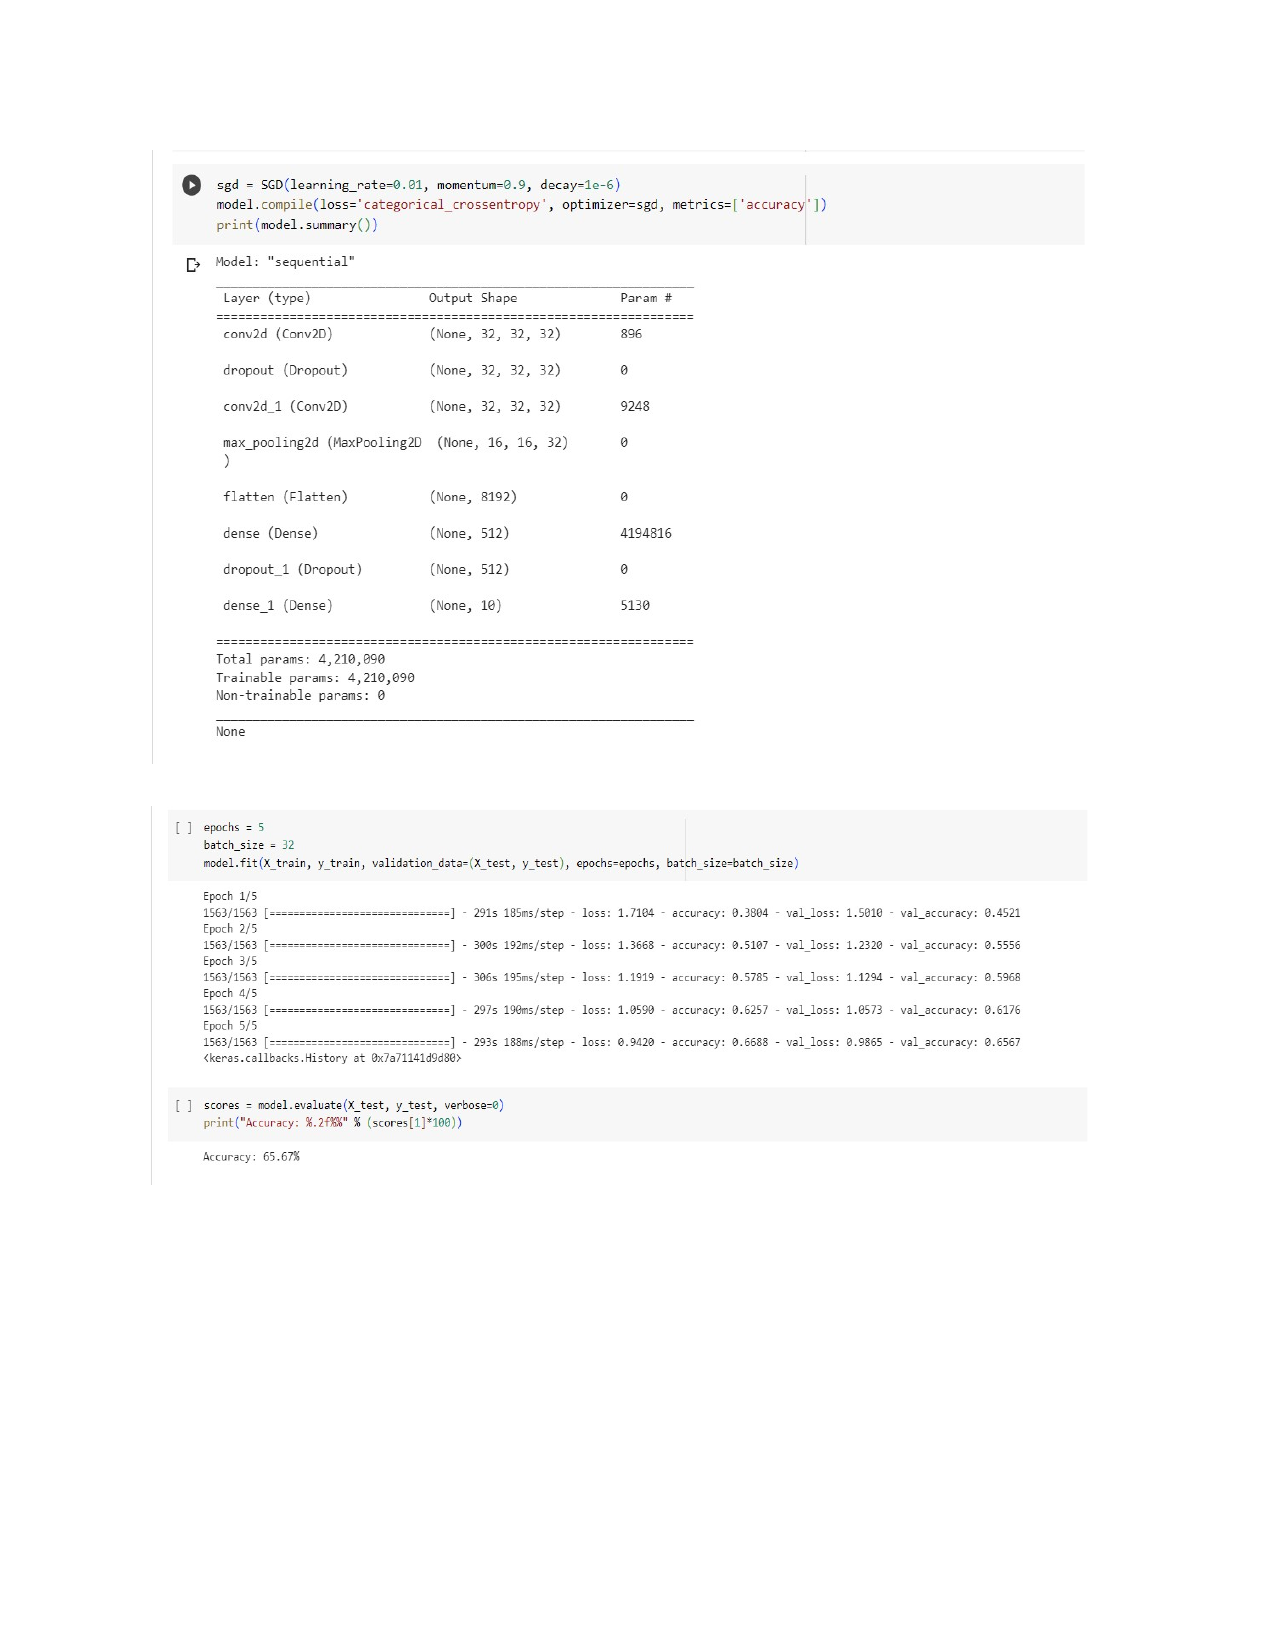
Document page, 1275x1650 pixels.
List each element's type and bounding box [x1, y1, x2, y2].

picture [150, 150, 1085, 764]
picture [150, 806, 1088, 1185]
